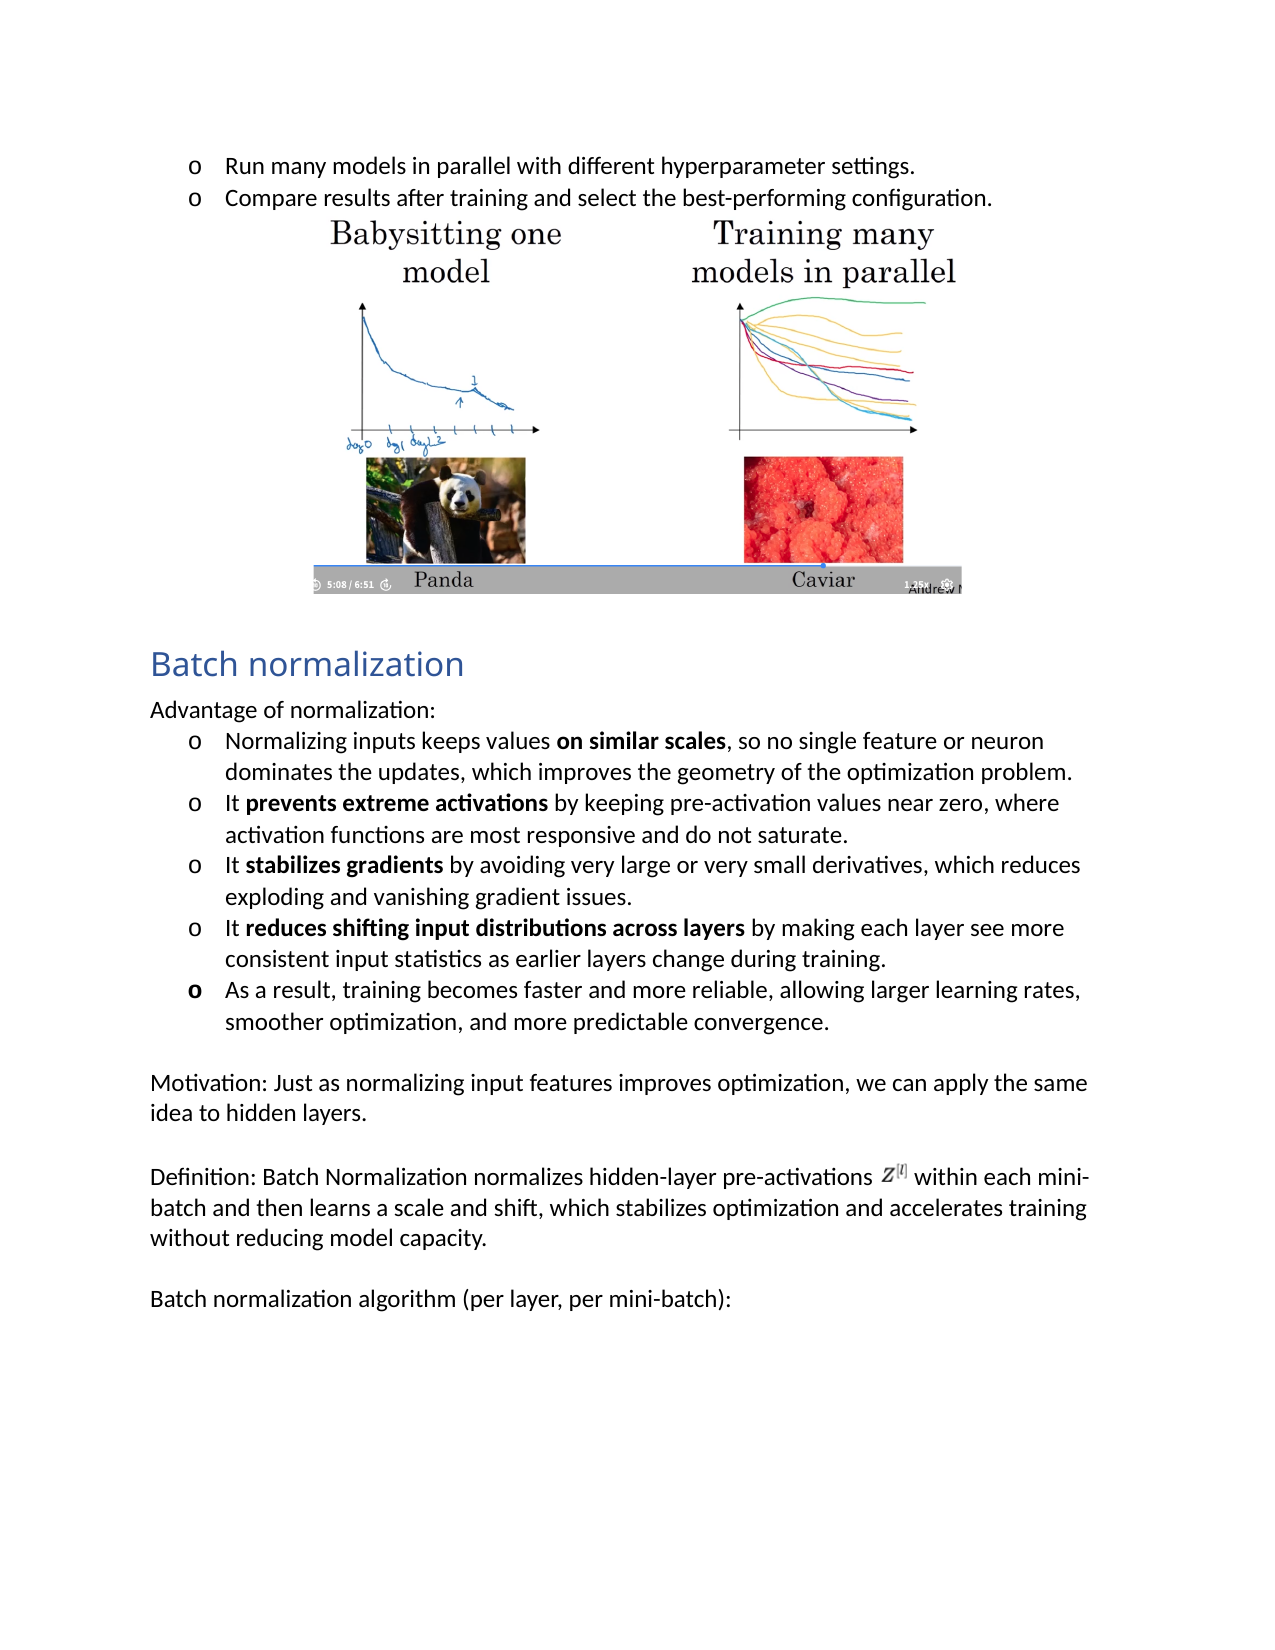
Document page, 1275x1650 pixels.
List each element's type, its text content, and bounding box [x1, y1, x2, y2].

picture [879, 1158, 909, 1186]
list Normalizing inputs keeps values on similar scales, so no single feature or neuron dominates the updates, which improves the geometry of the optimization problem. [187, 725, 1125, 787]
list Compare results after training and select the best-performing configuration. [187, 182, 1125, 213]
list It reduces shifting input distributions across layers by making each layer see more consistent input statistics as earlier layers change during training. [187, 912, 1125, 974]
text Definition: Batch Normalization normalizes hidden-layer pre-activations within each mini-batch and then learns a scale and shift, which stabilizes optimization and accelerates training without reducing model capacity. [150, 1158, 1125, 1253]
text Advantage of normalization: [150, 694, 1125, 725]
list It prevents extreme activations by keeping pre-activation values near zero, where activation functions are most responsive and do not saturate. [187, 787, 1125, 849]
picture [313, 213, 962, 594]
list It stabilizes gradients by avoiding very large or very small derivatives, which reduces exploding and vanishing gradient issues. [187, 849, 1125, 912]
text Motivation: Just as normalizing input features improves optimization, we can apply the same idea to hidden layers. [150, 1067, 1125, 1128]
subtitle Batch normalization [150, 641, 1125, 686]
text Batch normalization algorithm (per layer, per mini-batch): [150, 1283, 1125, 1314]
list As a result, training becomes faster and more reliable, allowing larger learning rates, smoother optimization, and more predictable convergence. [187, 974, 1125, 1036]
list Run many models in parallel with different hyperparameter settings. [187, 150, 1125, 182]
